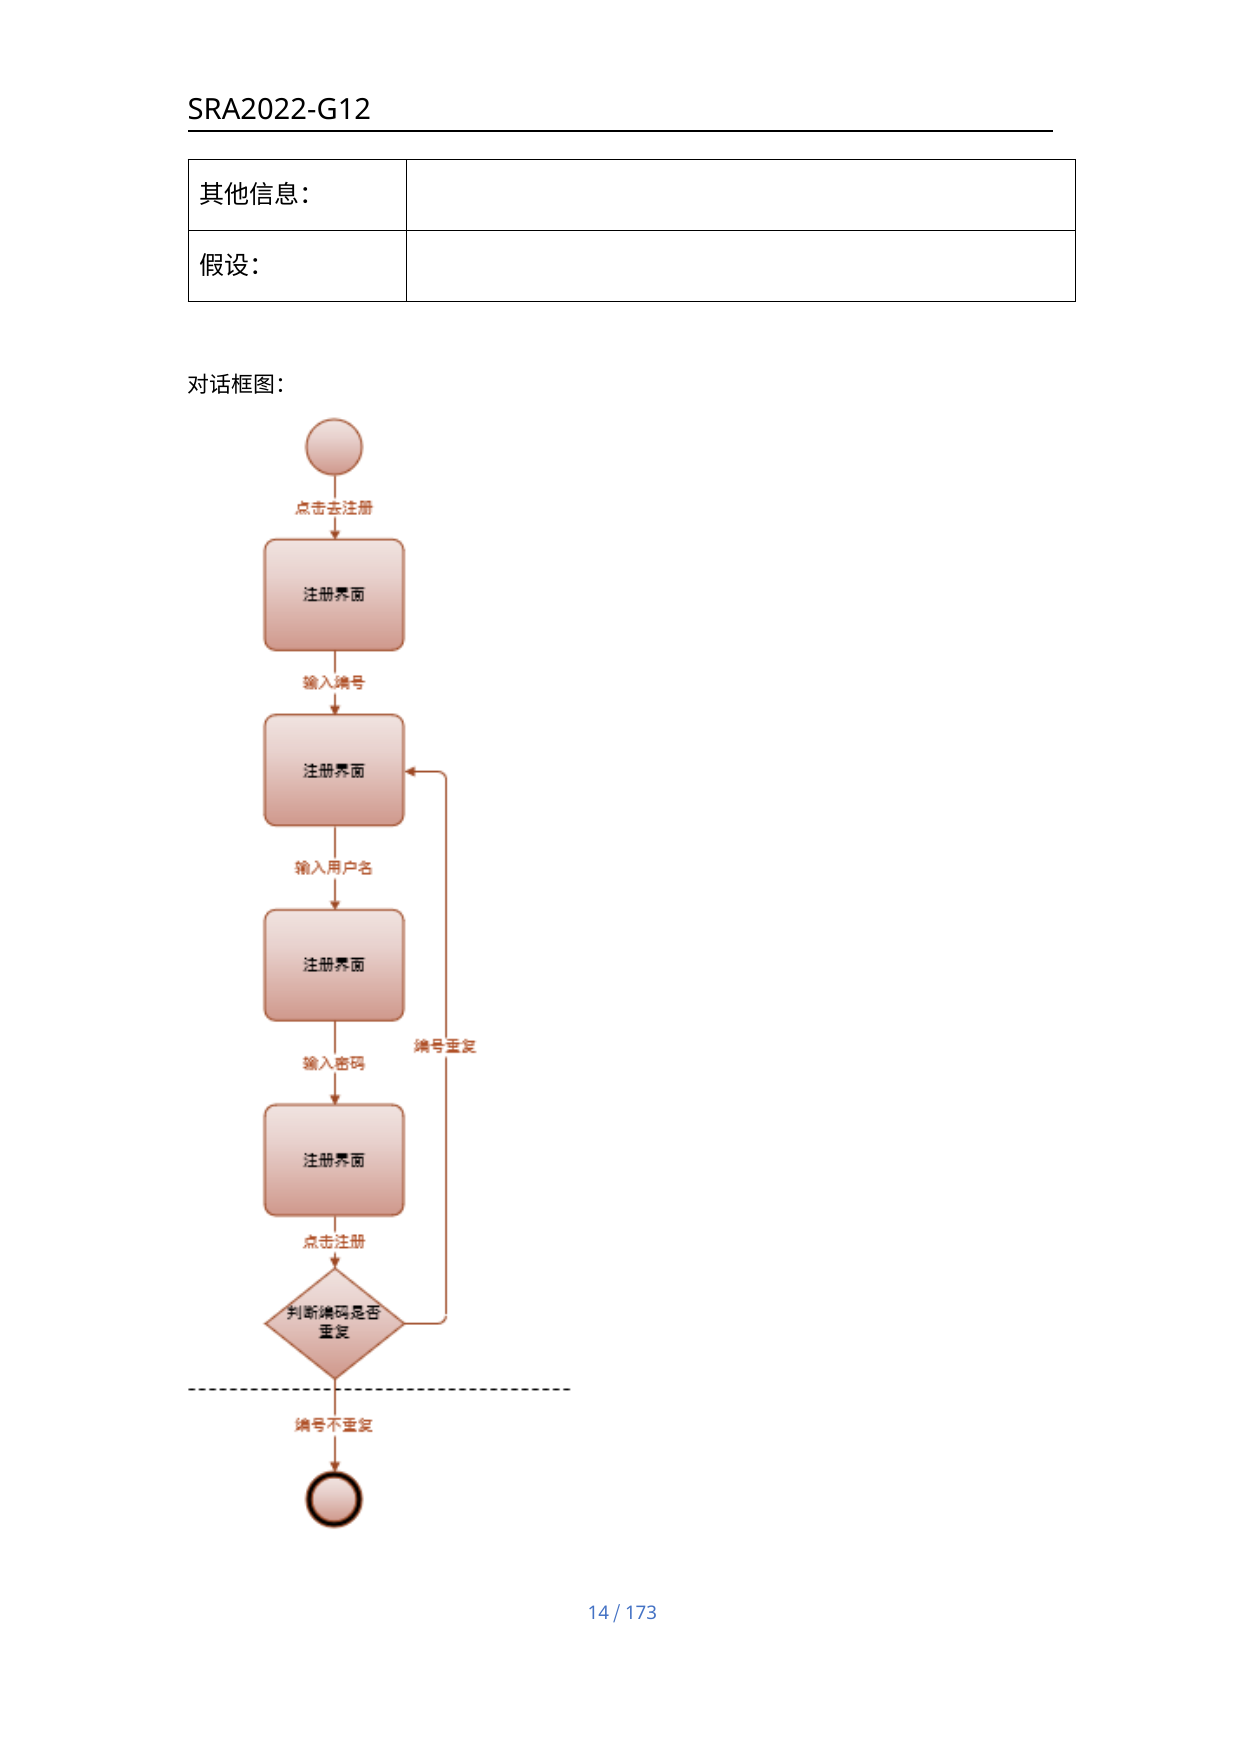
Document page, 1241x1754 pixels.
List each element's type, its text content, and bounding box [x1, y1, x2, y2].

table_cell [407, 160, 1075, 230]
table_cell 假设： [189, 231, 406, 301]
text 对话框图： [187, 367, 1053, 399]
picture [187, 399, 574, 1562]
table_cell 其他信息： [189, 160, 406, 230]
table_cell [407, 231, 1075, 301]
